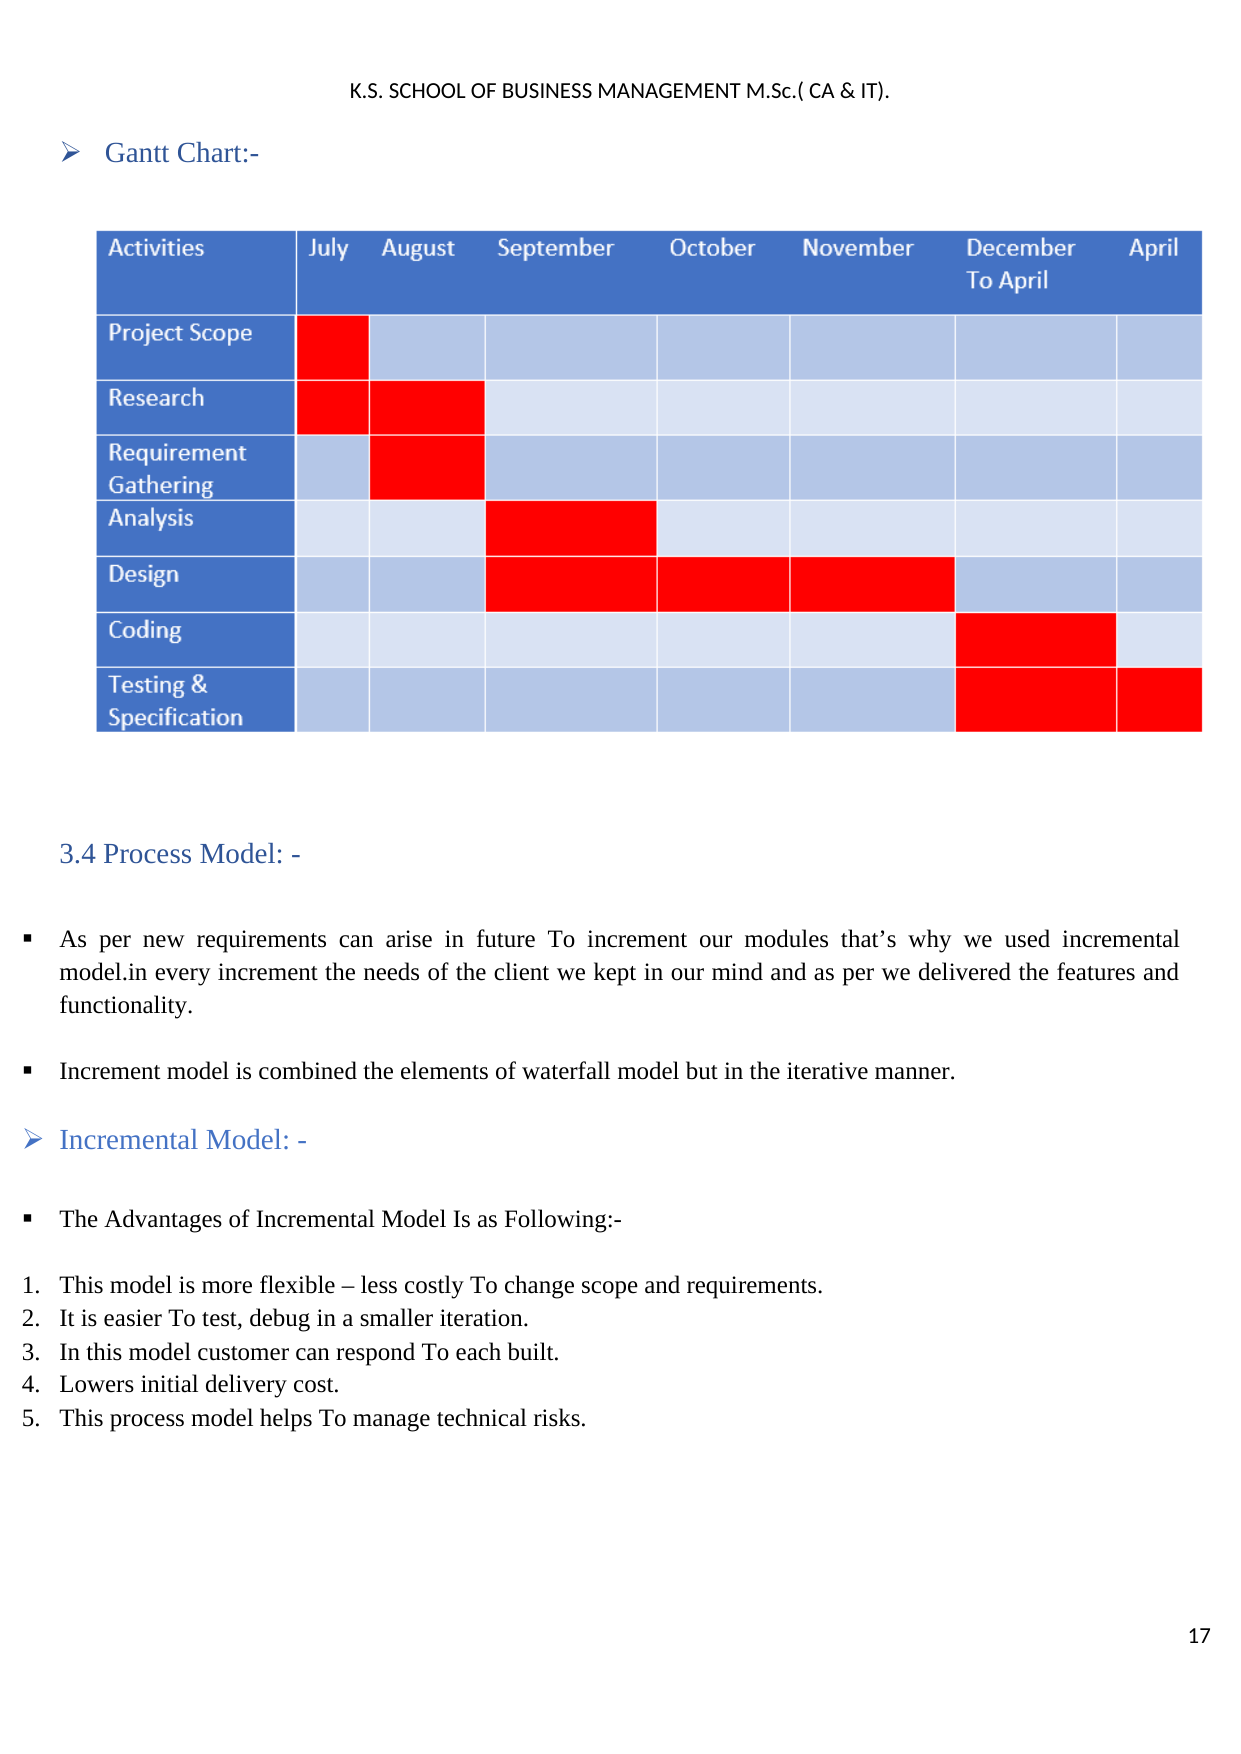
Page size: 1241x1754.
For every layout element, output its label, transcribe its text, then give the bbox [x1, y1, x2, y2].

list Lowers initial delivery cost. [22, 1369, 1181, 1398]
list Increment model is combined the elements of waterfall model but in the iterative manner. [22, 1056, 1181, 1084]
list In this model customer can respond To each built. [22, 1337, 1181, 1365]
list As per new requirements can arise in future To increment our modules that’s why we used incremental model.in every increment the needs of the client we kept in our mind and as per we delivered the features and functionality. [22, 924, 1181, 1018]
list It is easier To test, debug in a smaller iteration. [22, 1303, 1181, 1332]
list The Advantages of Incremental Model Is as Following:- [22, 1204, 1181, 1233]
subtitle 3.4 Process Model: - [59, 836, 1181, 870]
subtitle Gantt Chart:- [59, 135, 1181, 168]
list Incremental Model: - [22, 1122, 1181, 1155]
picture [59, 175, 1223, 775]
list This model is more flexible – less costly To change scope and requirements. [22, 1271, 1181, 1299]
list This process model helps To manage technical risks. [22, 1403, 1181, 1431]
